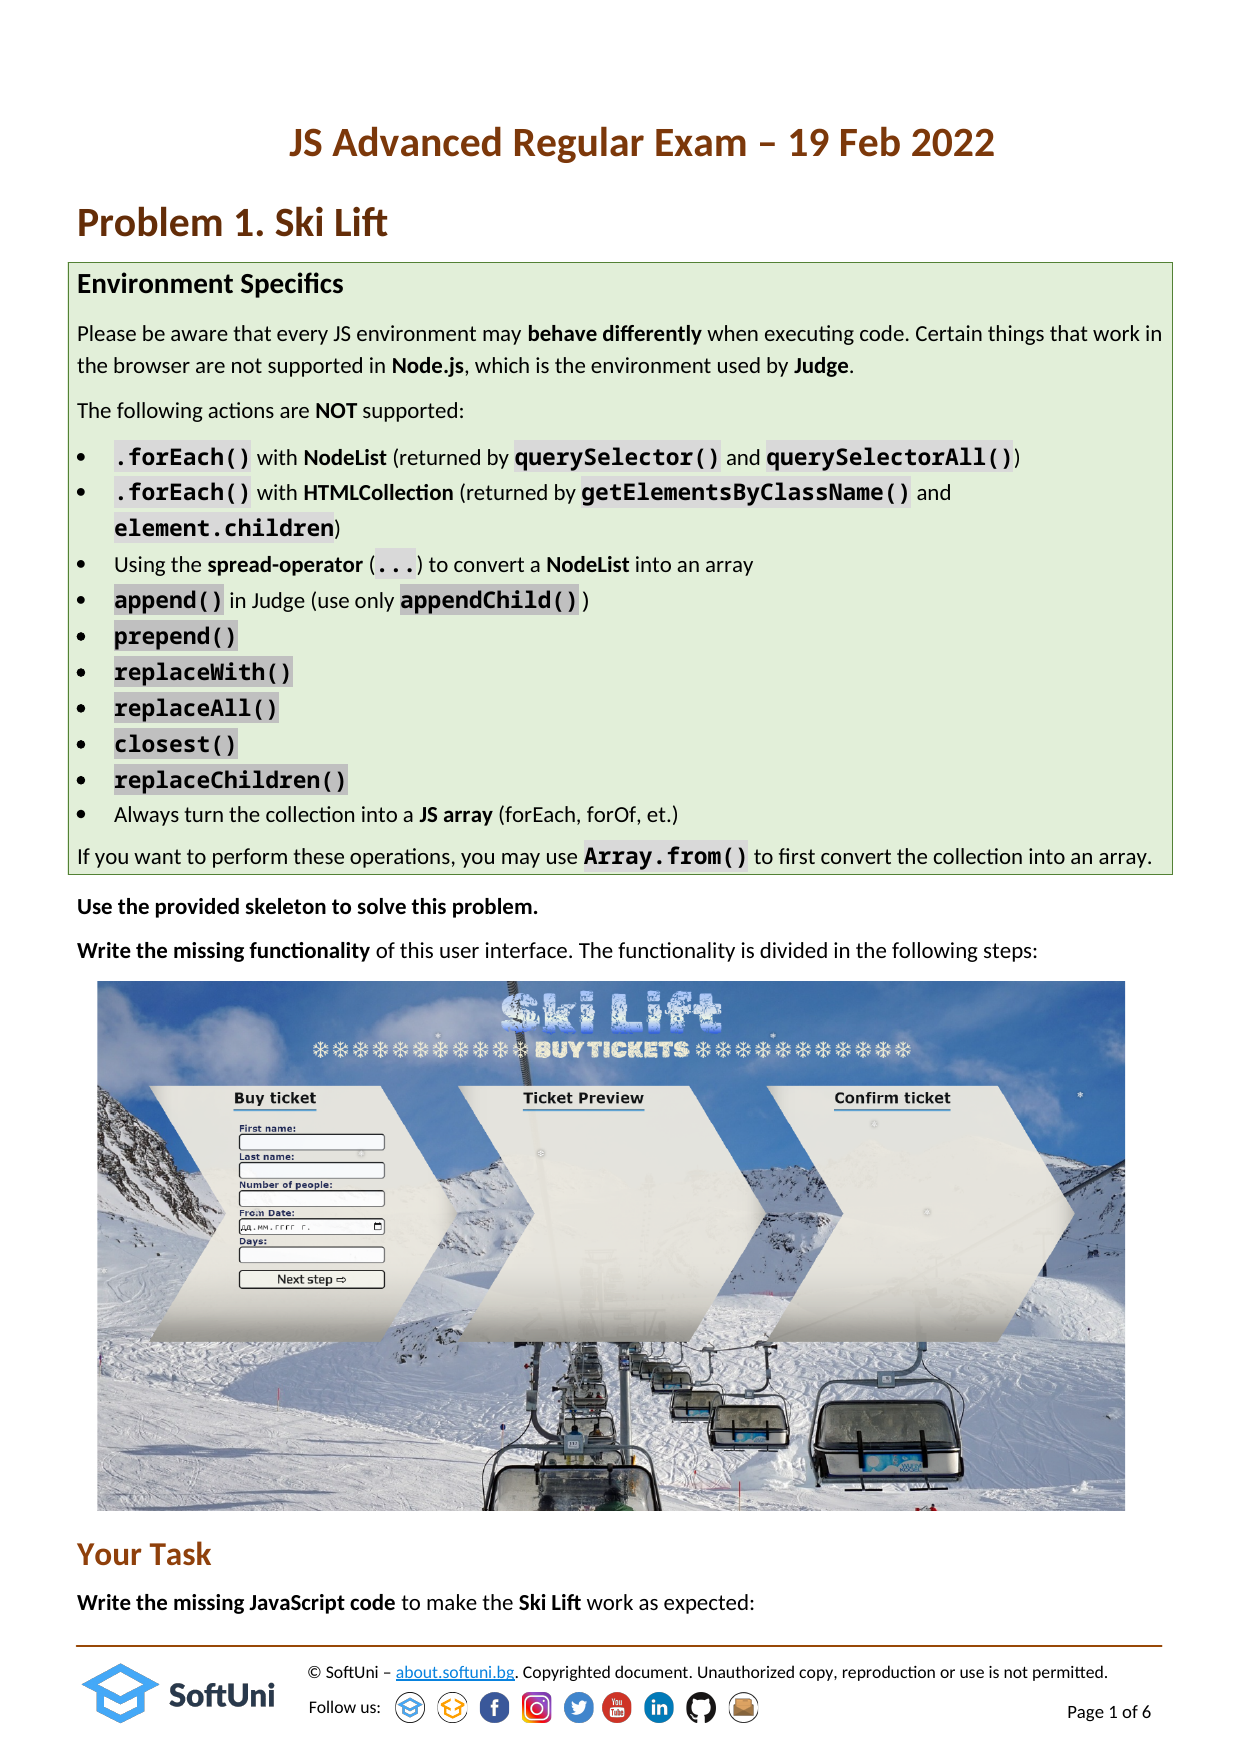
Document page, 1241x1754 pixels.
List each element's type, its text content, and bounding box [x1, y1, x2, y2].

picture [75, 1658, 281, 1729]
text The following actions are NOT supported: [69, 393, 1172, 424]
list closest() [69, 725, 1172, 759]
picture [728, 1692, 759, 1723]
list prepend() [69, 617, 1172, 651]
text Problem 1. Ski Lift [77, 196, 1163, 246]
text If you want to perform these operations, you may use Array.from() to first convert the collection into an array. [69, 837, 1172, 874]
text Environment Specifics [69, 263, 1172, 301]
text Write the missing functionality of this user interface. The functionality is divided in the following steps: [77, 937, 1163, 964]
picture [658, 1705, 667, 1714]
list .forEach() with NodeList (returned by querySelector() and querySelectorAll()) [69, 437, 1172, 472]
list replaceChildren() [69, 761, 1172, 795]
text Use the provided skeleton to solve this problem. [77, 892, 1163, 920]
picture [437, 1692, 468, 1723]
picture [686, 1692, 716, 1723]
picture [97, 981, 1126, 1511]
picture [395, 1692, 425, 1723]
list Always turn the collection into a JS array (forEach, forOf, et.) [69, 797, 1172, 828]
picture [665, 1714, 674, 1723]
list .forEach() with HTMLCollection (returned by getElementsByClassName() and element.children) [69, 473, 1172, 543]
picture [564, 1692, 594, 1723]
picture [644, 1714, 653, 1723]
picture [644, 1692, 653, 1701]
list Using the spread-operator (...) to convert a NodeList into an array [69, 545, 1172, 579]
text JS Advanced Regular Exam – 19 Feb 2022 [121, 116, 1163, 167]
picture [602, 1692, 632, 1723]
text Please be aware that every JS environment may behave differently when executing code. Certain things that work in the browser are not supported in Node.js, which is the environment used by Judge. [69, 316, 1172, 379]
picture [522, 1692, 552, 1723]
list append() in Judge (use only appendChild()) [69, 581, 1172, 615]
picture [479, 1692, 510, 1723]
picture [665, 1692, 674, 1701]
list replaceWith() [69, 653, 1172, 687]
text Write the missing JavaScript code to make the Ski Lift work as expected: [77, 1588, 1163, 1616]
list replaceAll() [69, 689, 1172, 723]
